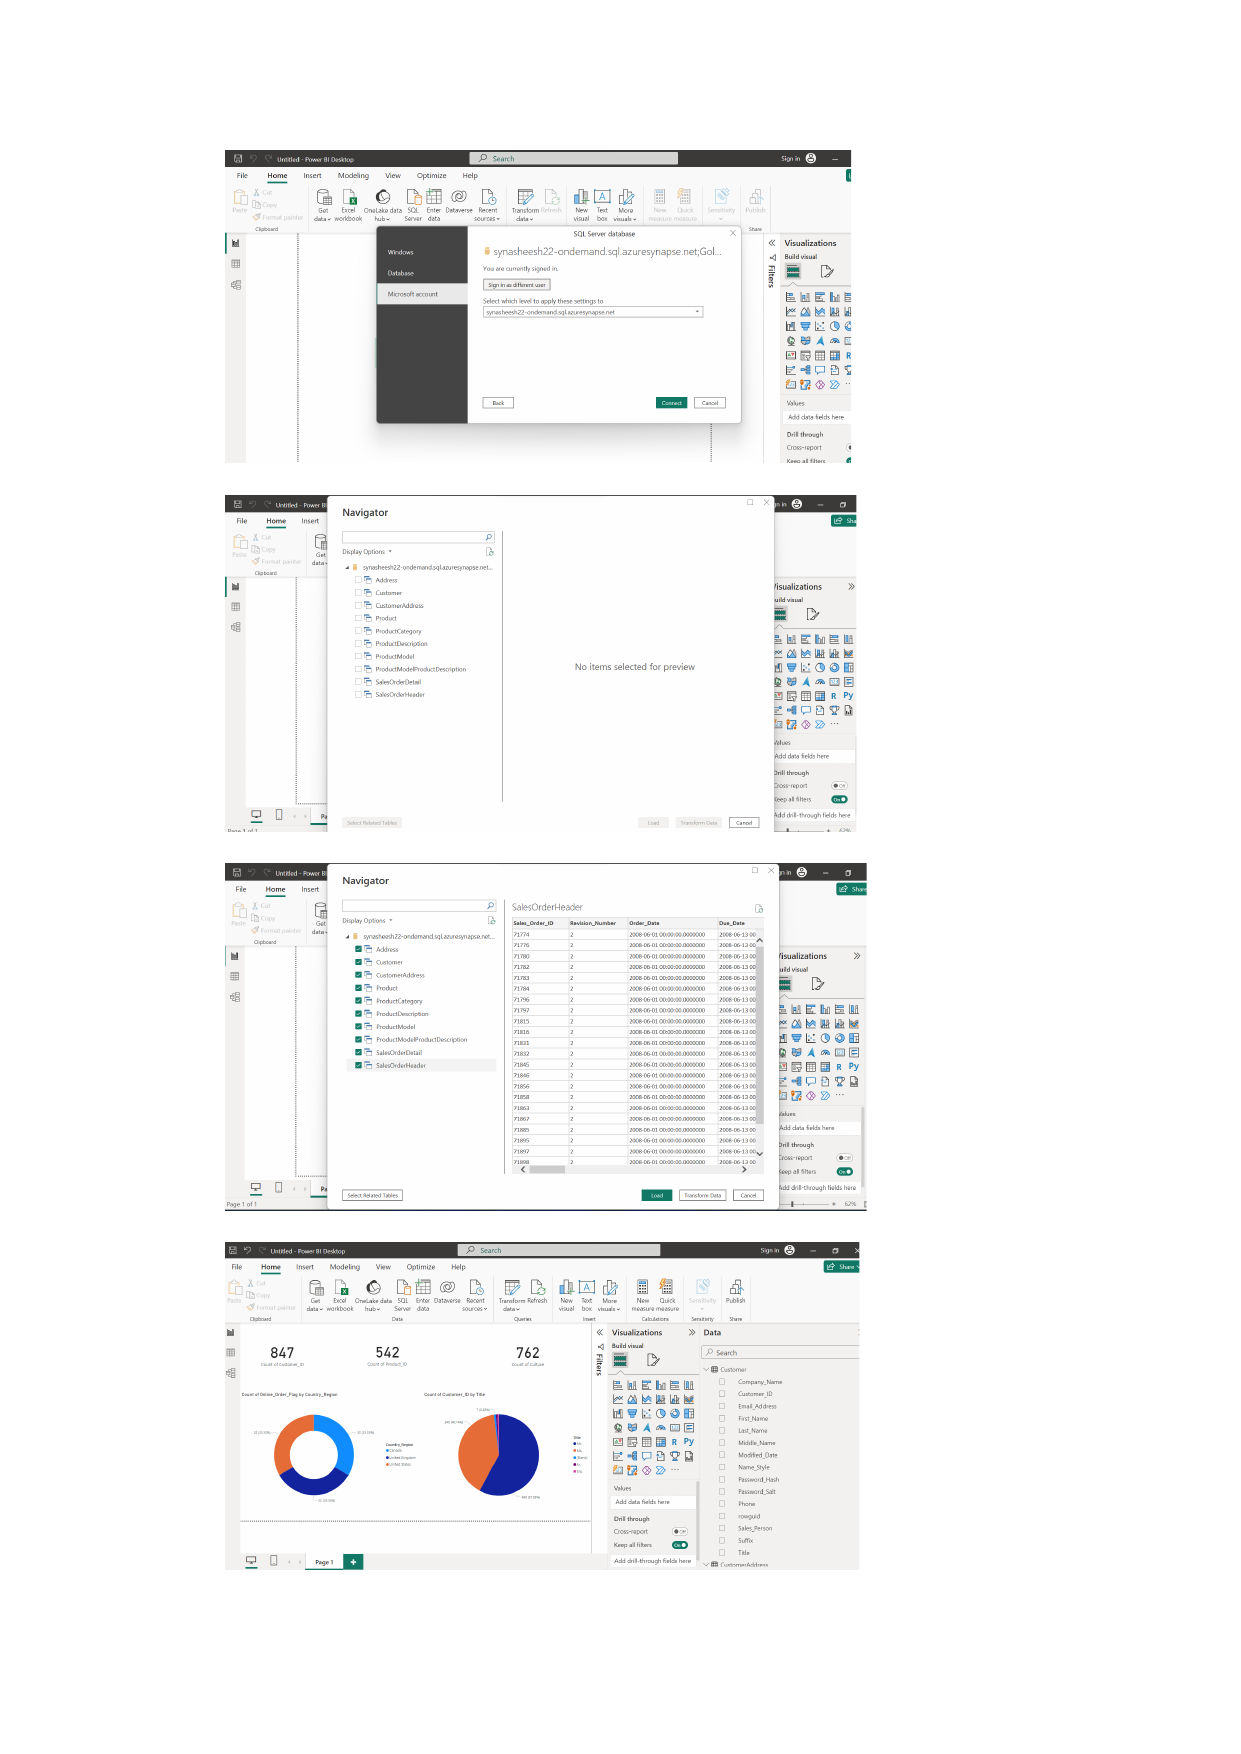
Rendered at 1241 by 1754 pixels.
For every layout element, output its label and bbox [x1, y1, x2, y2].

picture [225, 863, 867, 1211]
picture [225, 1242, 860, 1570]
picture [225, 495, 857, 832]
picture [225, 150, 852, 463]
